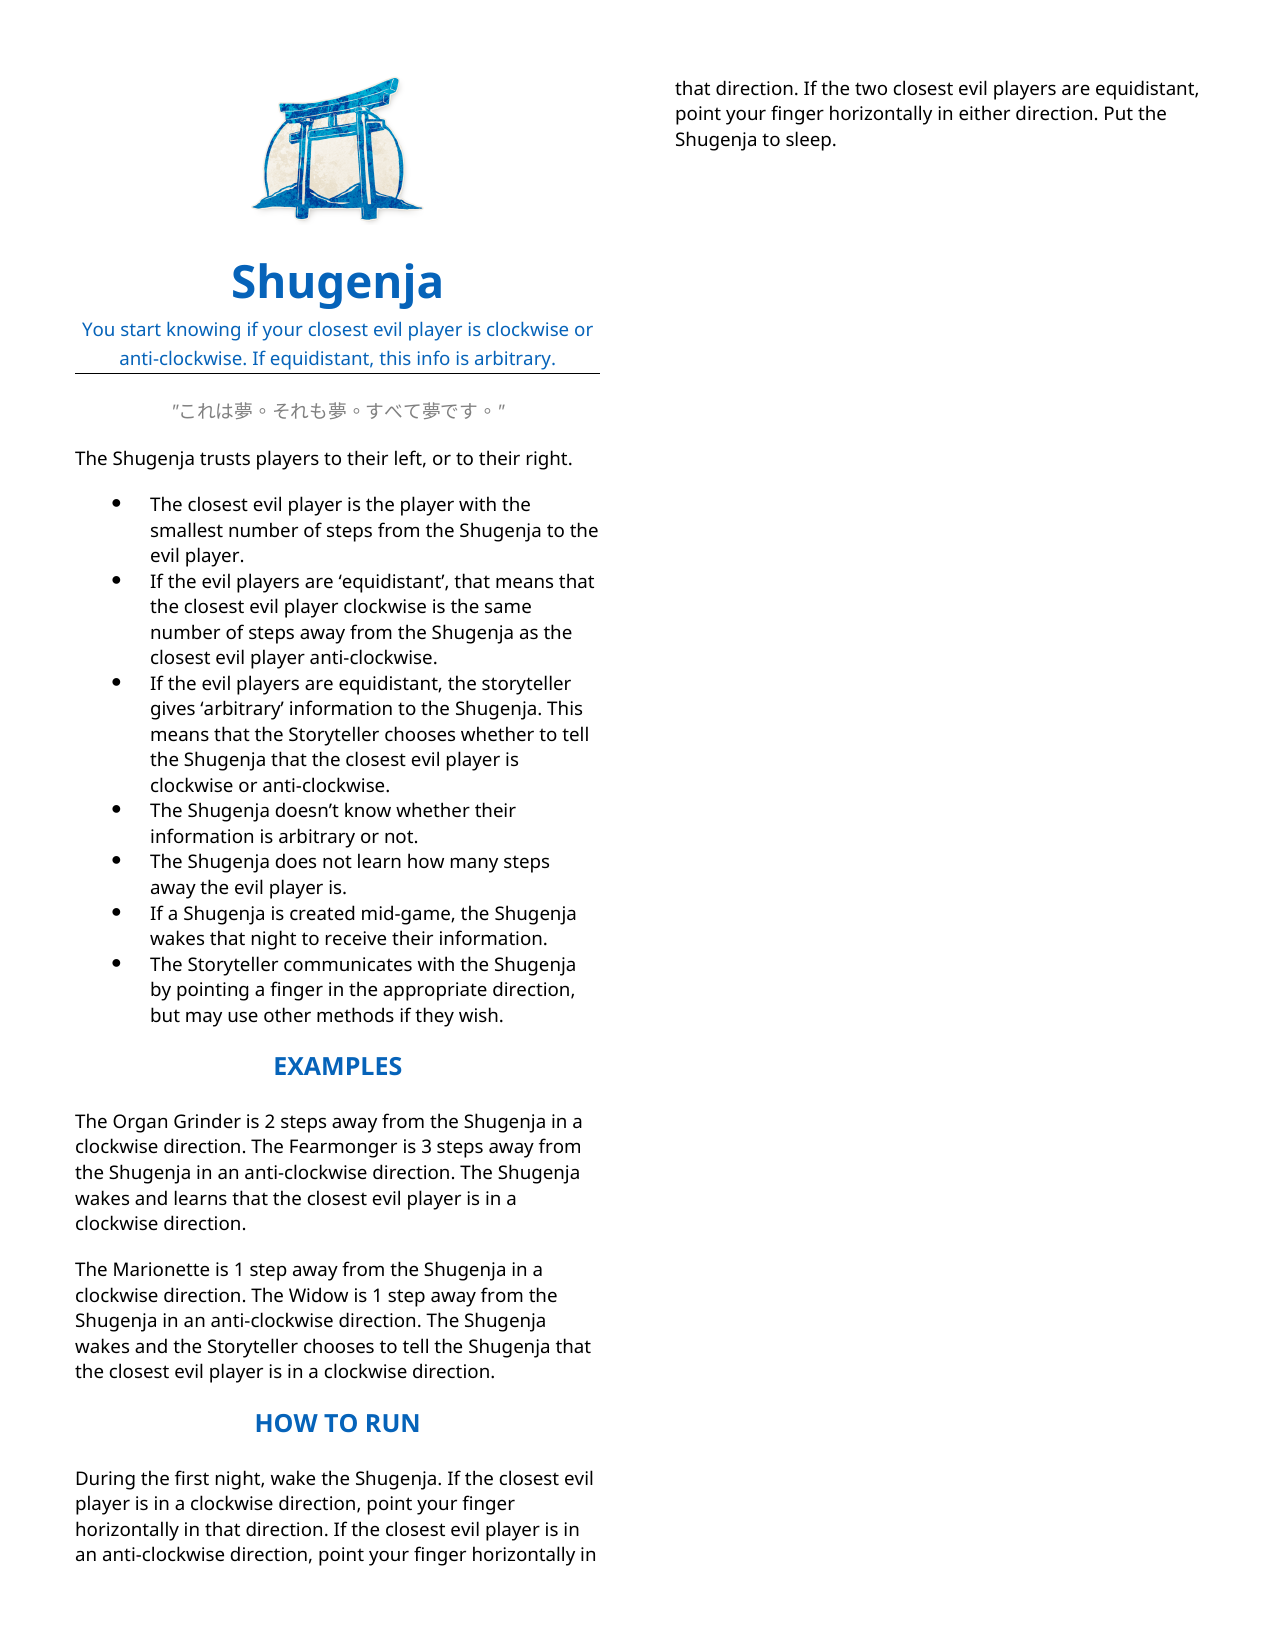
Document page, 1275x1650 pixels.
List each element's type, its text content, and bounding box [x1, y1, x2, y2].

list If a Shugenja is created mid-game, the Shugenja wakes that night to receive their information. [112, 900, 600, 951]
list The Shugenja doesn’t know whether their information is arbitrary or not. [112, 798, 600, 849]
text HOW TO RUN [75, 1405, 600, 1439]
text The Shugenja trusts players to their left, or to their right. [75, 445, 600, 471]
text Shugenja You start knowing if your closest evil player is clockwise or anti-clockwise. If equidistant, this info is arbitrary. [75, 250, 600, 373]
text During the first night, wake the Shugenja. If the closest evil player is in a clockwise direction, point your finger horizontally in that direction. If the closest evil player is in an anti-clockwise direction, point your finger horizontally in that direction. If the two closest evil players are equidistant, point your finger horizontally in either direction. Put the Shugenja to sleep. [75, 1465, 600, 1567]
text "これは夢。それも夢。すべて夢です。" [75, 399, 600, 424]
list The Storyteller communicates with the Shugenja by pointing a finger in the appropriate direction, but may use other methods if they wish. [112, 951, 600, 1027]
list If the evil players are equidistant, the storyteller gives ‘arbitrary’ information to the Shugenja. This means that the Storyteller chooses whether to tell the Shugenja that the closest evil player is clockwise or anti-clockwise. [112, 670, 600, 798]
text The Marionette is 1 step away from the Shugenja in a clockwise direction. The Widow is 1 step away from the Shugenja in an anti-clockwise direction. The Shugenja wakes and the Storyteller chooses to tell the Shugenja that the closest evil player is in a clockwise direction. [75, 1257, 600, 1384]
list The closest evil player is the player with the smallest number of steps from the Shugenja to the evil player. [112, 492, 600, 568]
text The Organ Grinder is 2 steps away from the Shugenja in a clockwise direction. The Fearmonger is 3 steps away from the Shugenja in an anti-clockwise direction. The Shugenja wakes and learns that the closest evil player is in a clockwise direction. [75, 1108, 600, 1236]
list If the evil players are ‘equidistant’, that means that the closest evil player clockwise is the same number of steps away from the Shugenja as the closest evil player anti-clockwise. [112, 568, 600, 670]
picture [250, 75, 425, 225]
text EXAMPLES [75, 1048, 600, 1082]
text During the first night, wake the Shugenja. If the closest evil player is in a clockwise direction, point your finger horizontally in that direction. If the closest evil player is in an anti-clockwise direction, point your finger horizontally in that direction. If the two closest evil players are equidistant, point your finger horizontally in either direction. Put the Shugenja to sleep. [675, 75, 1200, 152]
list The Shugenja does not learn how many steps away the evil player is. [112, 849, 600, 900]
